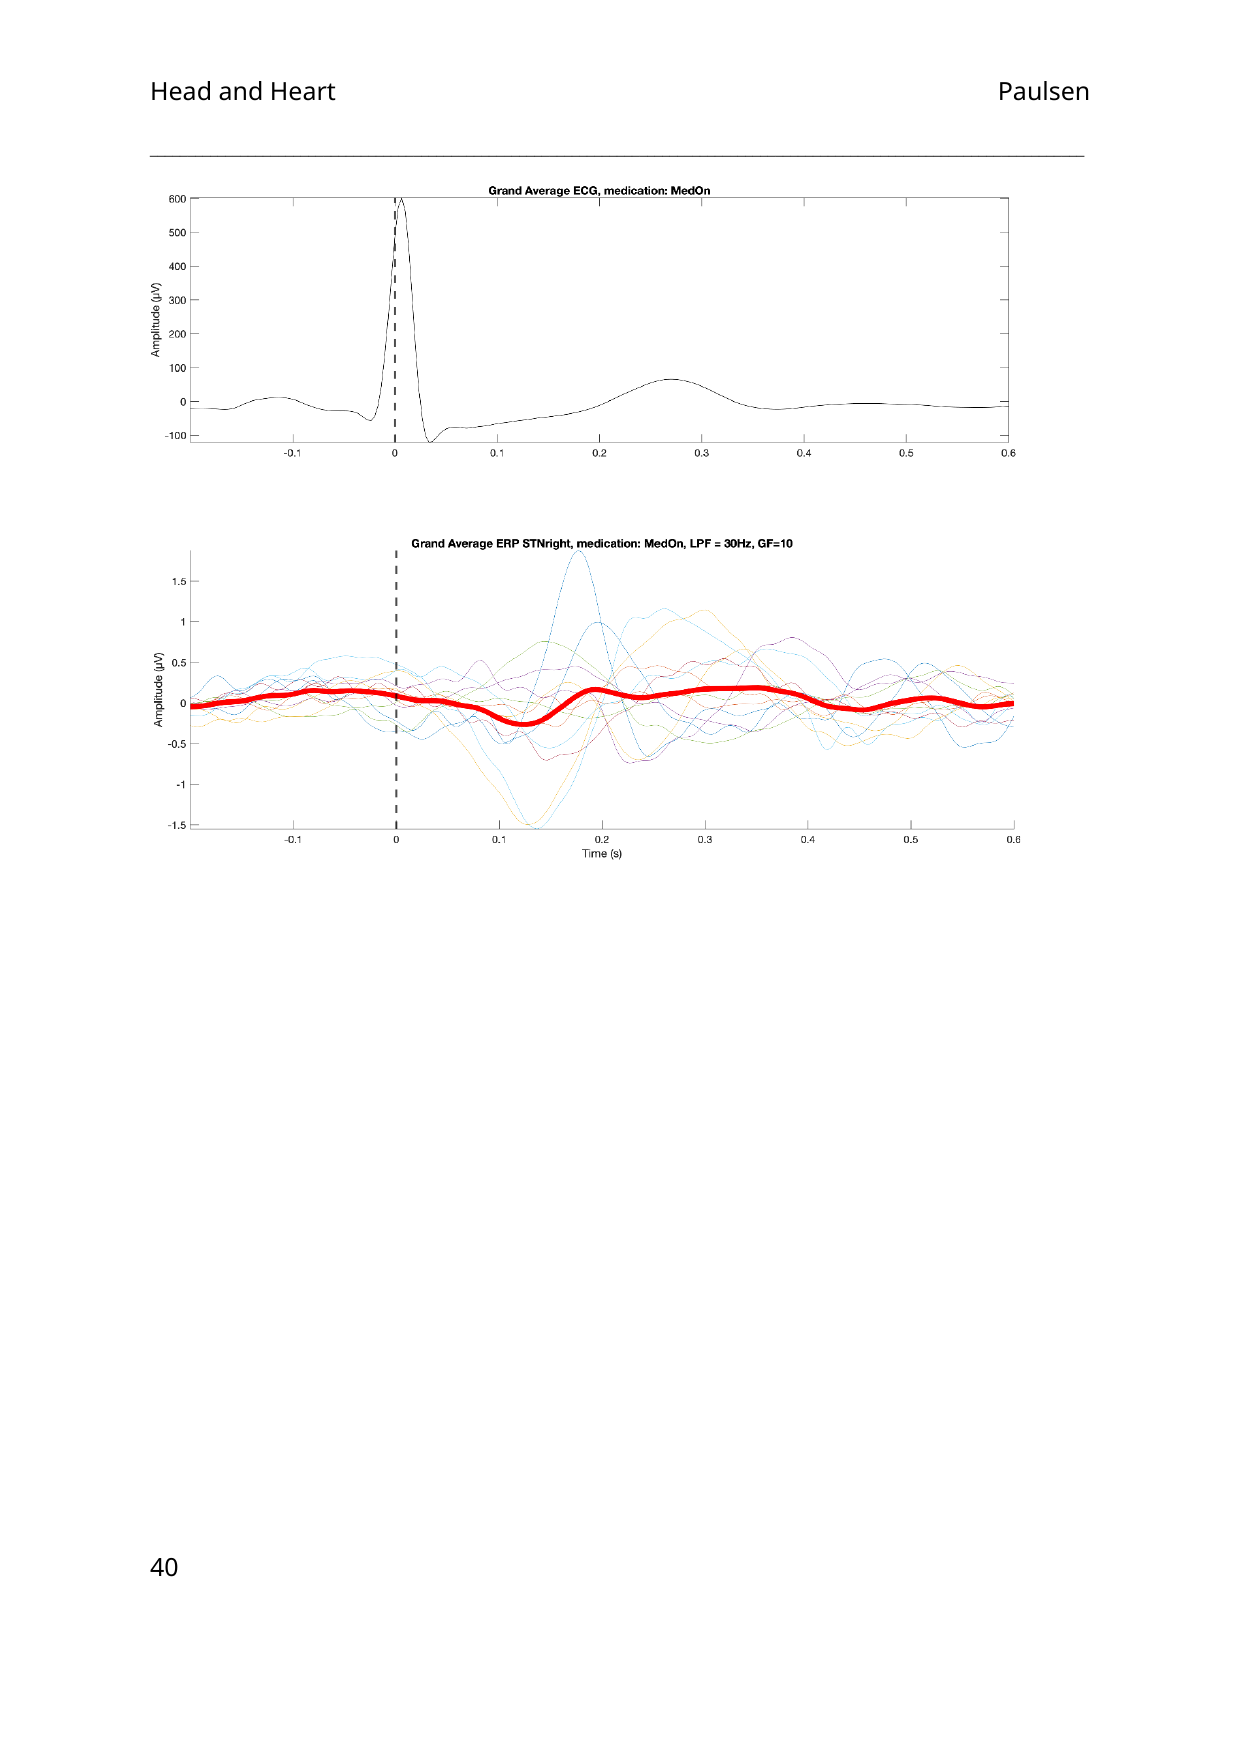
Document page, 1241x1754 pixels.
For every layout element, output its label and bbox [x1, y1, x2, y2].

picture [150, 186, 1021, 860]
